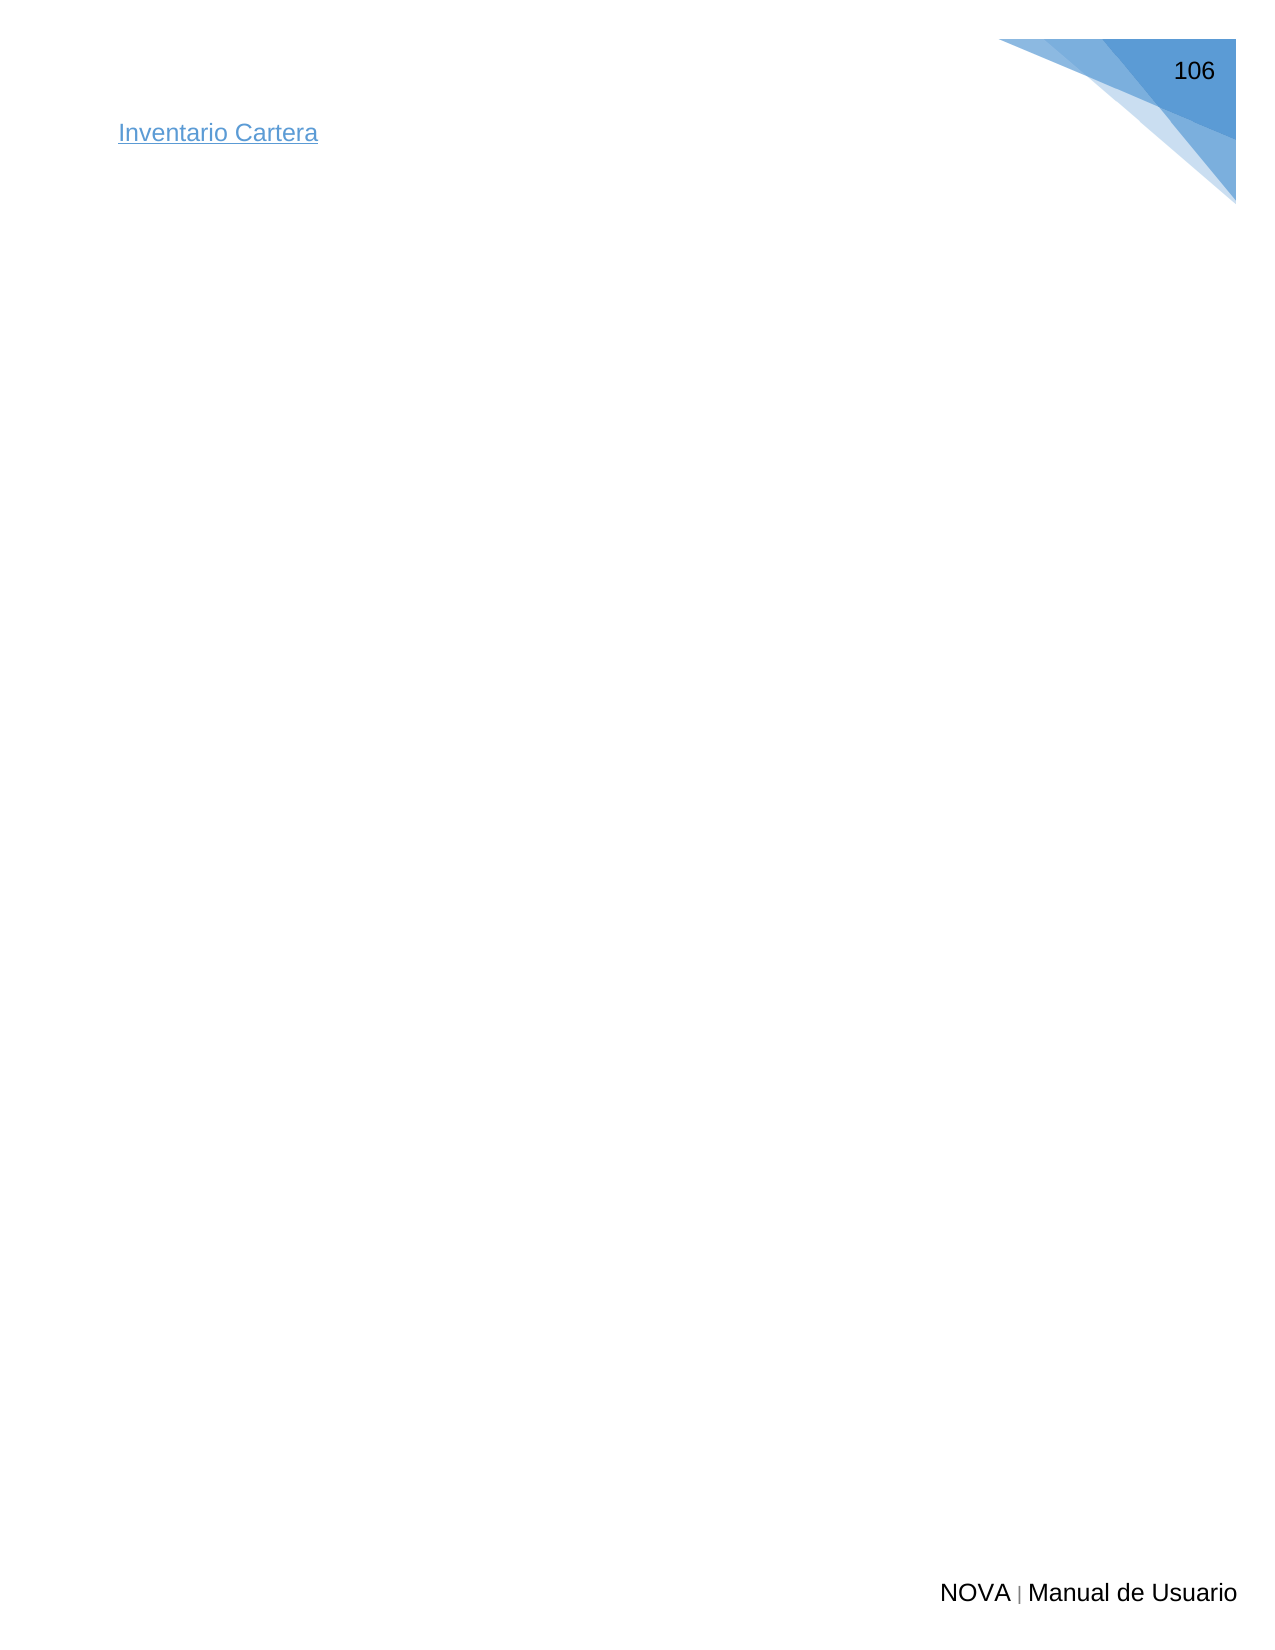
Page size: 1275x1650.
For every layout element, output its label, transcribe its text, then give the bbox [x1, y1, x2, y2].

picture [997, 39, 1236, 205]
subtitle Inventario Cartera [118, 118, 1157, 147]
